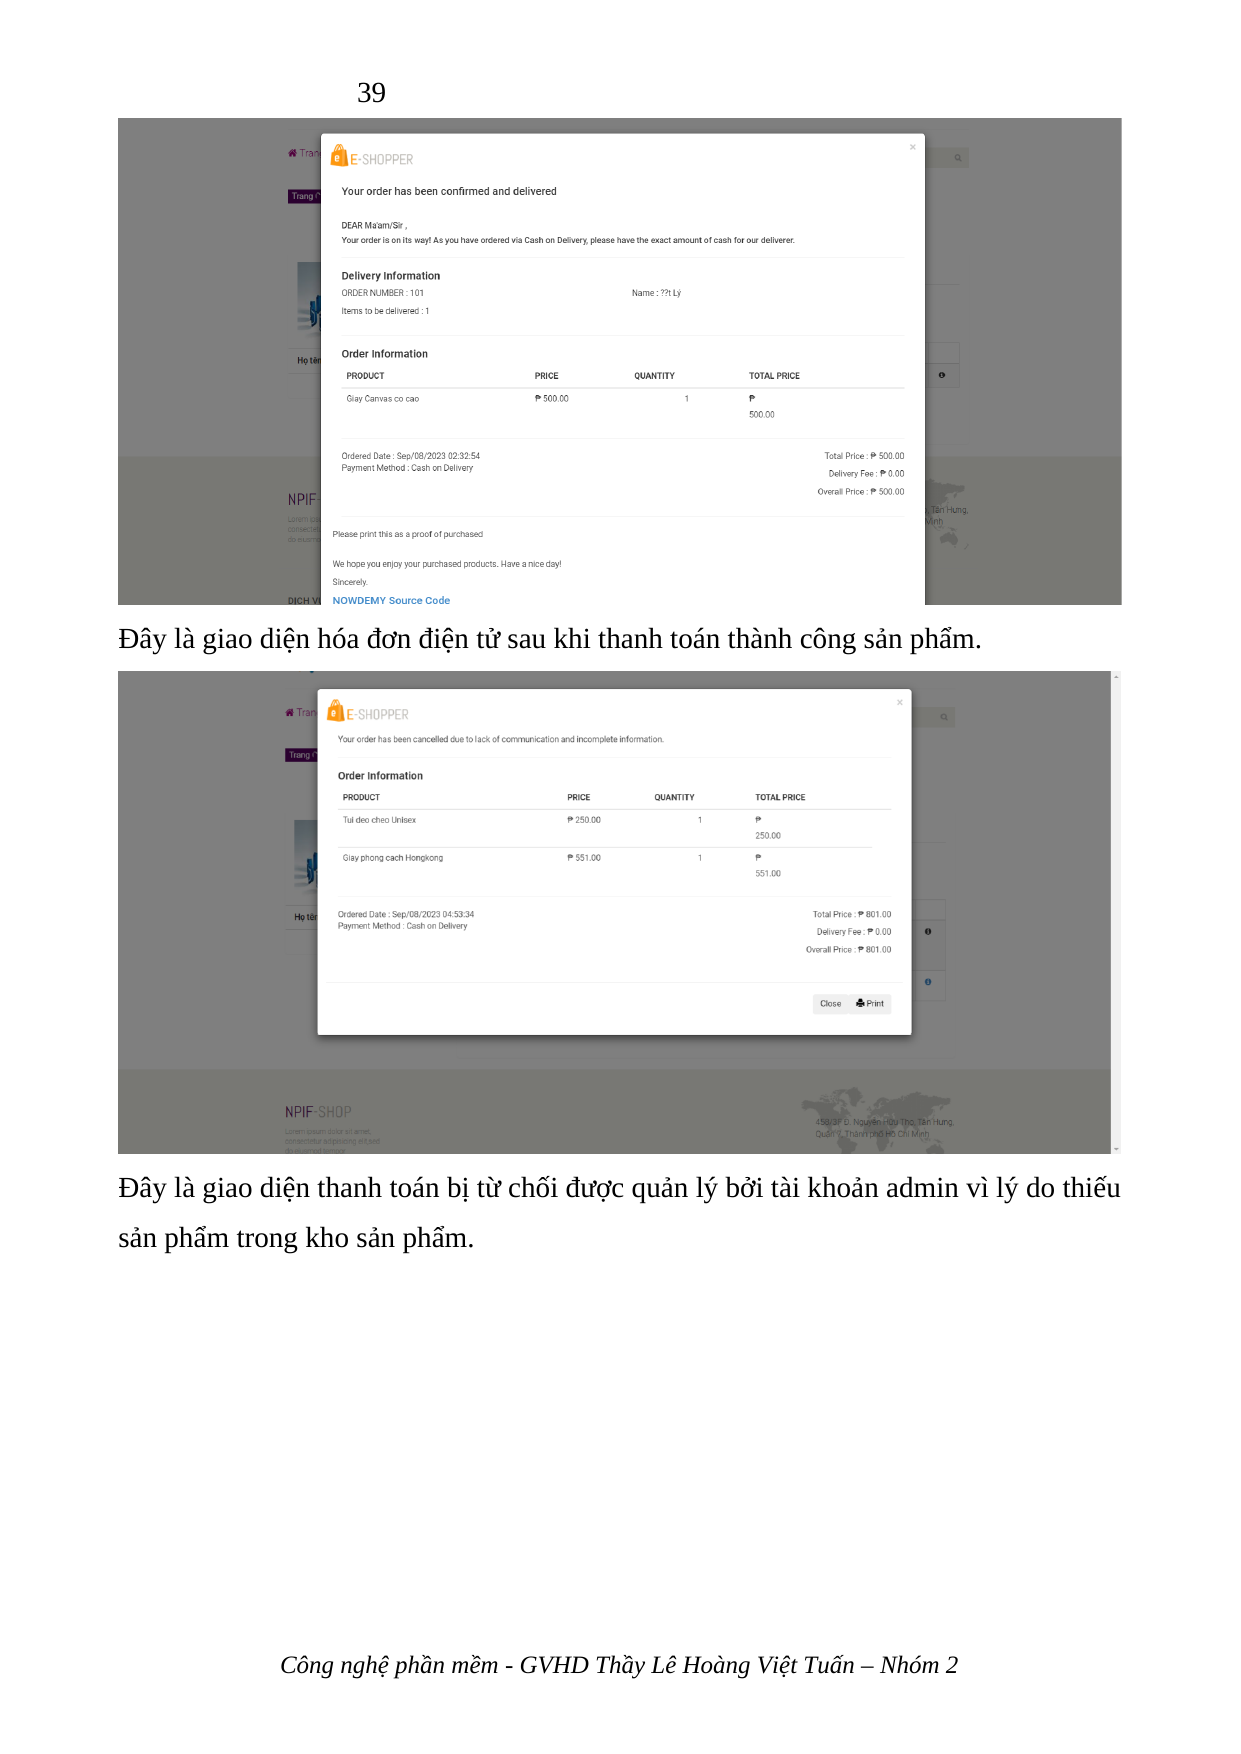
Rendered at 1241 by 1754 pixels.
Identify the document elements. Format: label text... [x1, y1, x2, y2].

picture [118, 671, 1121, 1154]
text Đây là giao diện hóa đơn điện tử sau khi thanh toán thành công sản phẩm. [118, 622, 1122, 655]
picture [118, 118, 1122, 605]
text Đây là giao diện thanh toán bị từ chối được quản lý bởi tài khoản admin vì lý do thiếu sản phẩm trong kho sản phẩm. [118, 1170, 1122, 1254]
